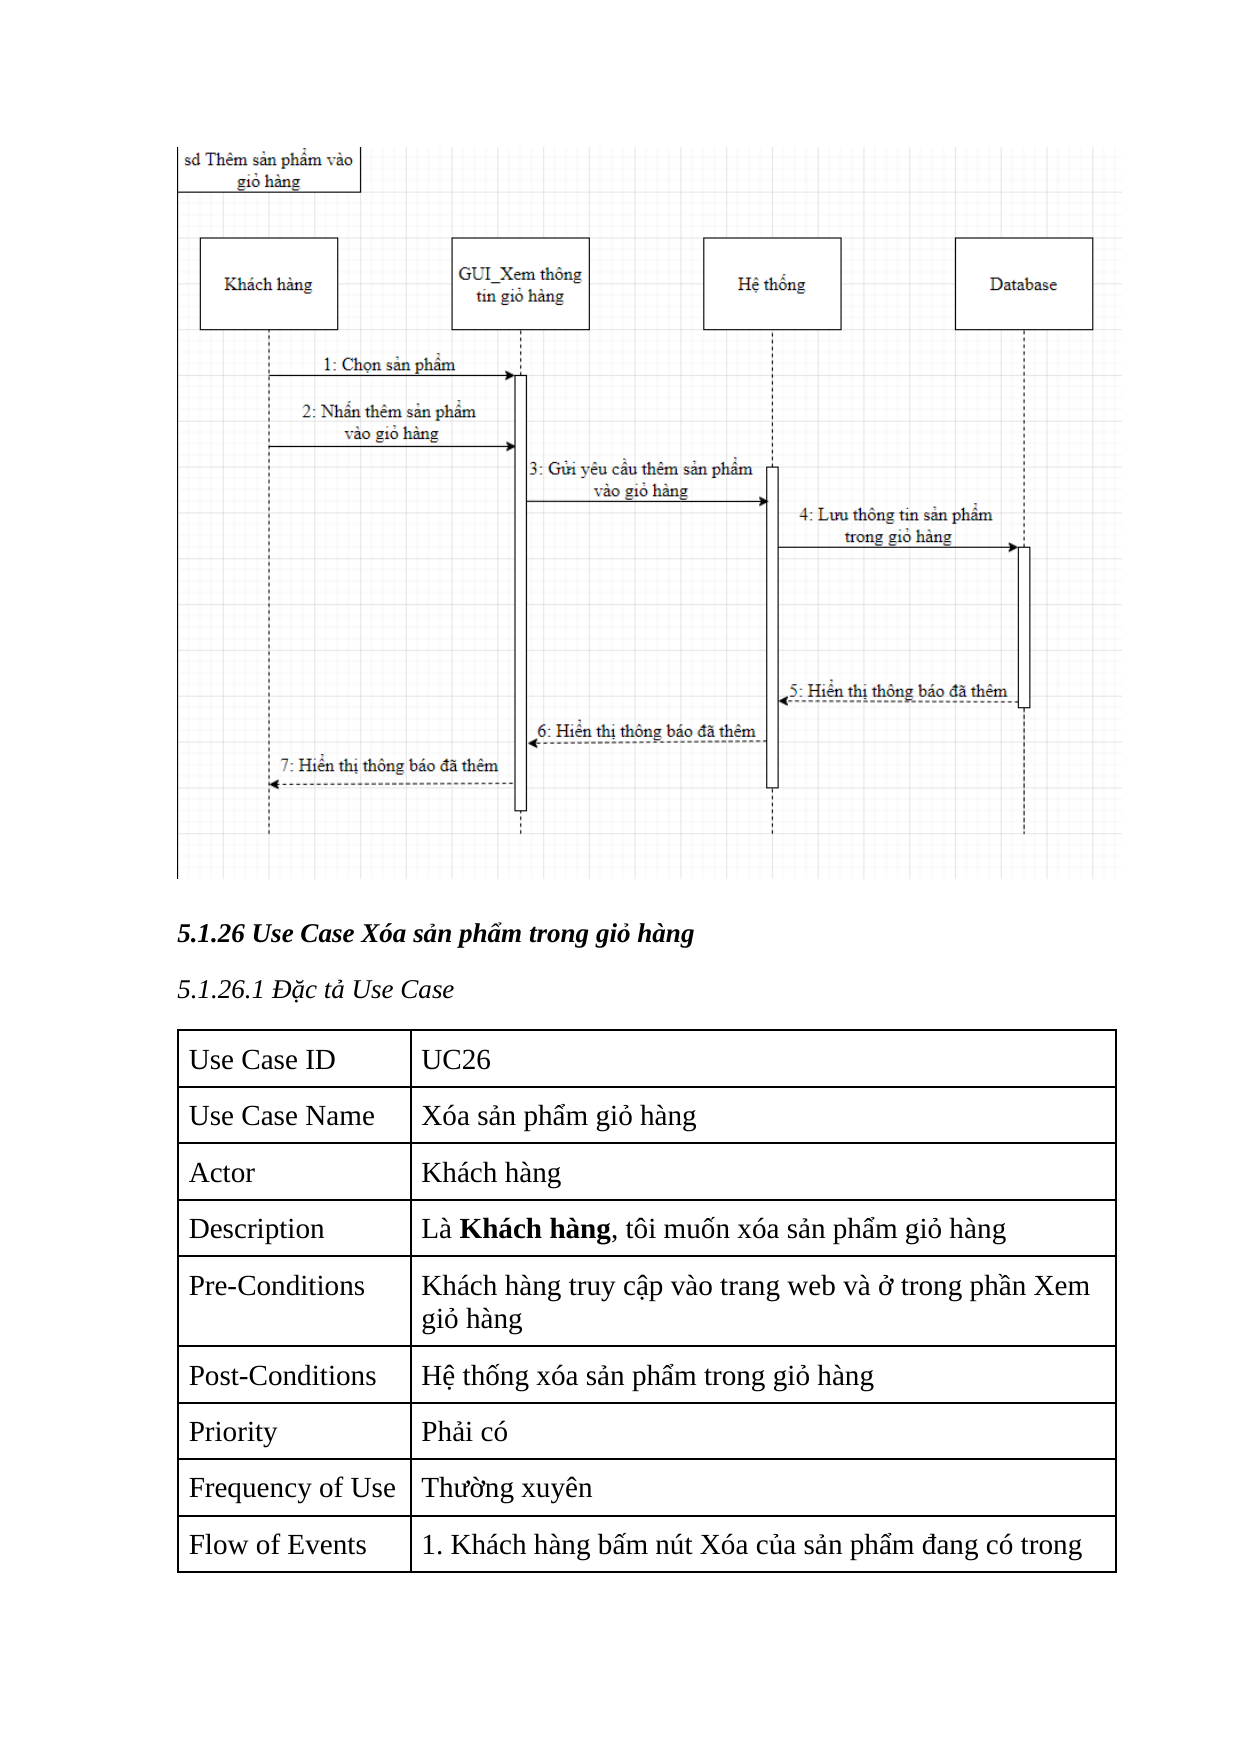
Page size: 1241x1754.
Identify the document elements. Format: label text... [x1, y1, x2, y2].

table_cell Thường xuyên [412, 1460, 1115, 1514]
table_header UC26 [412, 1031, 1115, 1086]
table_header Use Case ID [179, 1031, 410, 1086]
table_cell Frequency of Use [179, 1460, 410, 1514]
text 5.1.26.1 Đặc tả Use Case [177, 973, 1122, 1004]
table_cell Là Khách hàng, tôi muốn xóa sản phẩm giỏ hàng [412, 1201, 1115, 1255]
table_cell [412, 1517, 1115, 1571]
table_cell Khách hàng [412, 1144, 1115, 1199]
table_cell Phải có [412, 1404, 1115, 1458]
table_cell Hệ thống xóa sản phẩm trong giỏ hàng [412, 1347, 1115, 1402]
table_cell Flow of Events [179, 1517, 410, 1571]
table_cell Priority [179, 1404, 410, 1458]
table_cell Description [179, 1201, 410, 1255]
table_cell Actor [179, 1144, 410, 1199]
table_cell Khách hàng truy cập vào trang web và ở trong phần Xem giỏ hàng [412, 1257, 1115, 1345]
table_cell Pre-Conditions [179, 1257, 410, 1345]
table_cell Post-Conditions [179, 1347, 410, 1402]
text 5.1.26 Use Case Xóa sản phẩm trong giỏ hàng [177, 917, 1122, 948]
picture [177, 147, 1122, 879]
table_cell Use Case Name [179, 1088, 410, 1142]
table_cell Xóa sản phẩm giỏ hàng [412, 1088, 1115, 1142]
